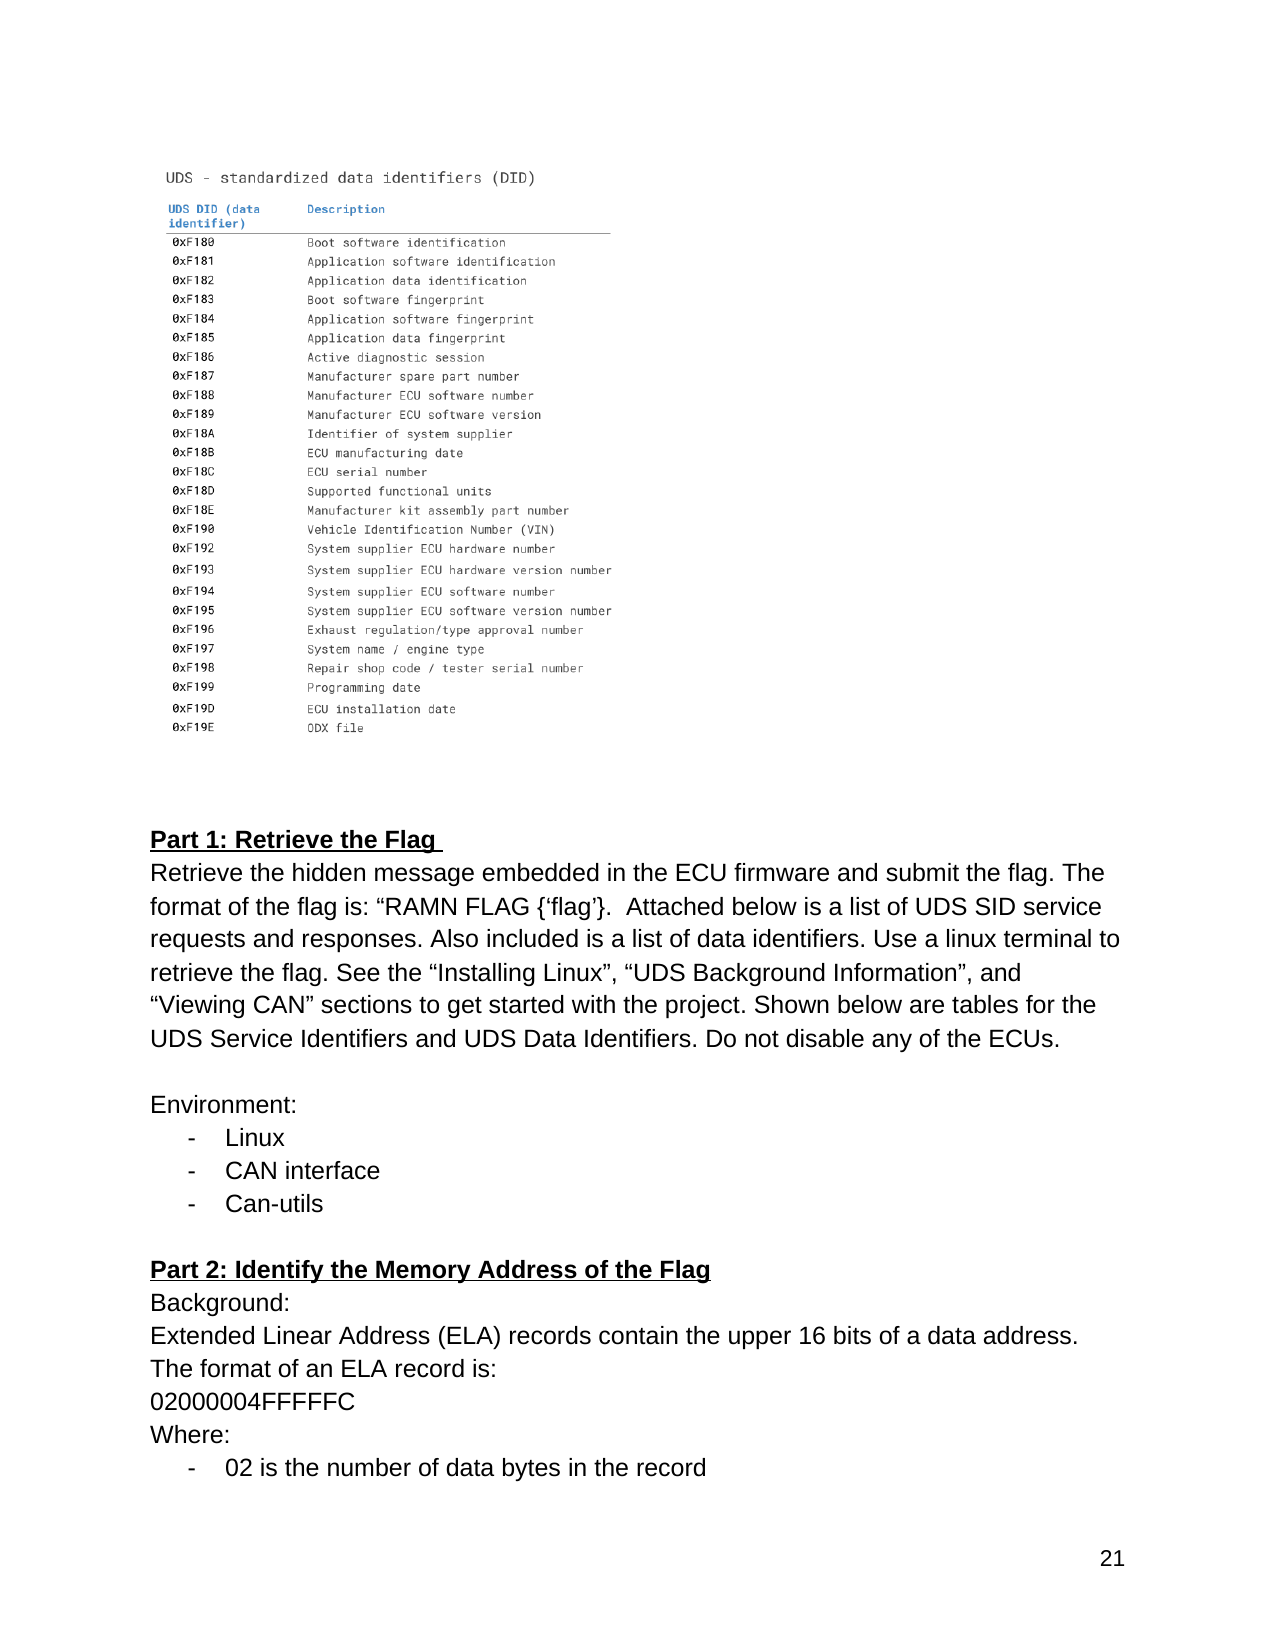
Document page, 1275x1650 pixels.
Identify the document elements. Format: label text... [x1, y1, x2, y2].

list CAN interface [187, 1156, 1125, 1184]
text Extended Linear Address (ELA) records contain the upper 16 bits of a data address. The format of an ELA record is: [150, 1321, 1125, 1382]
list 02 is the number of data bytes in the record [187, 1453, 1125, 1482]
list Can-utils [187, 1189, 1125, 1217]
picture [150, 150, 634, 756]
list Linux [187, 1123, 1125, 1151]
text Environment: [150, 1089, 1125, 1118]
text Where: [150, 1420, 1125, 1448]
text 02000004FFFFFC [150, 1387, 1125, 1416]
text Part 2: Identify the Memory Address of the Flag [150, 1255, 1125, 1283]
text Part 1: Retrieve the Flag [150, 825, 1125, 854]
text Background: [150, 1288, 1125, 1316]
text Retrieve the hidden message embedded in the ECU firmware and submit the flag. The format of the flag is: “RAMN FLAG {‘flag’}. Attached below is a list of UDS SID service requests and responses. Also included is a list of data identifiers. Use a linux terminal to retrieve the flag. See the “Installing Linux”, “UDS Background Information”, and “Viewing CAN” sections to get started with the project. Shown below are tables for the UDS Service Identifiers and UDS Data Identifiers. Do not disable any of the ECUs. [150, 858, 1125, 1052]
